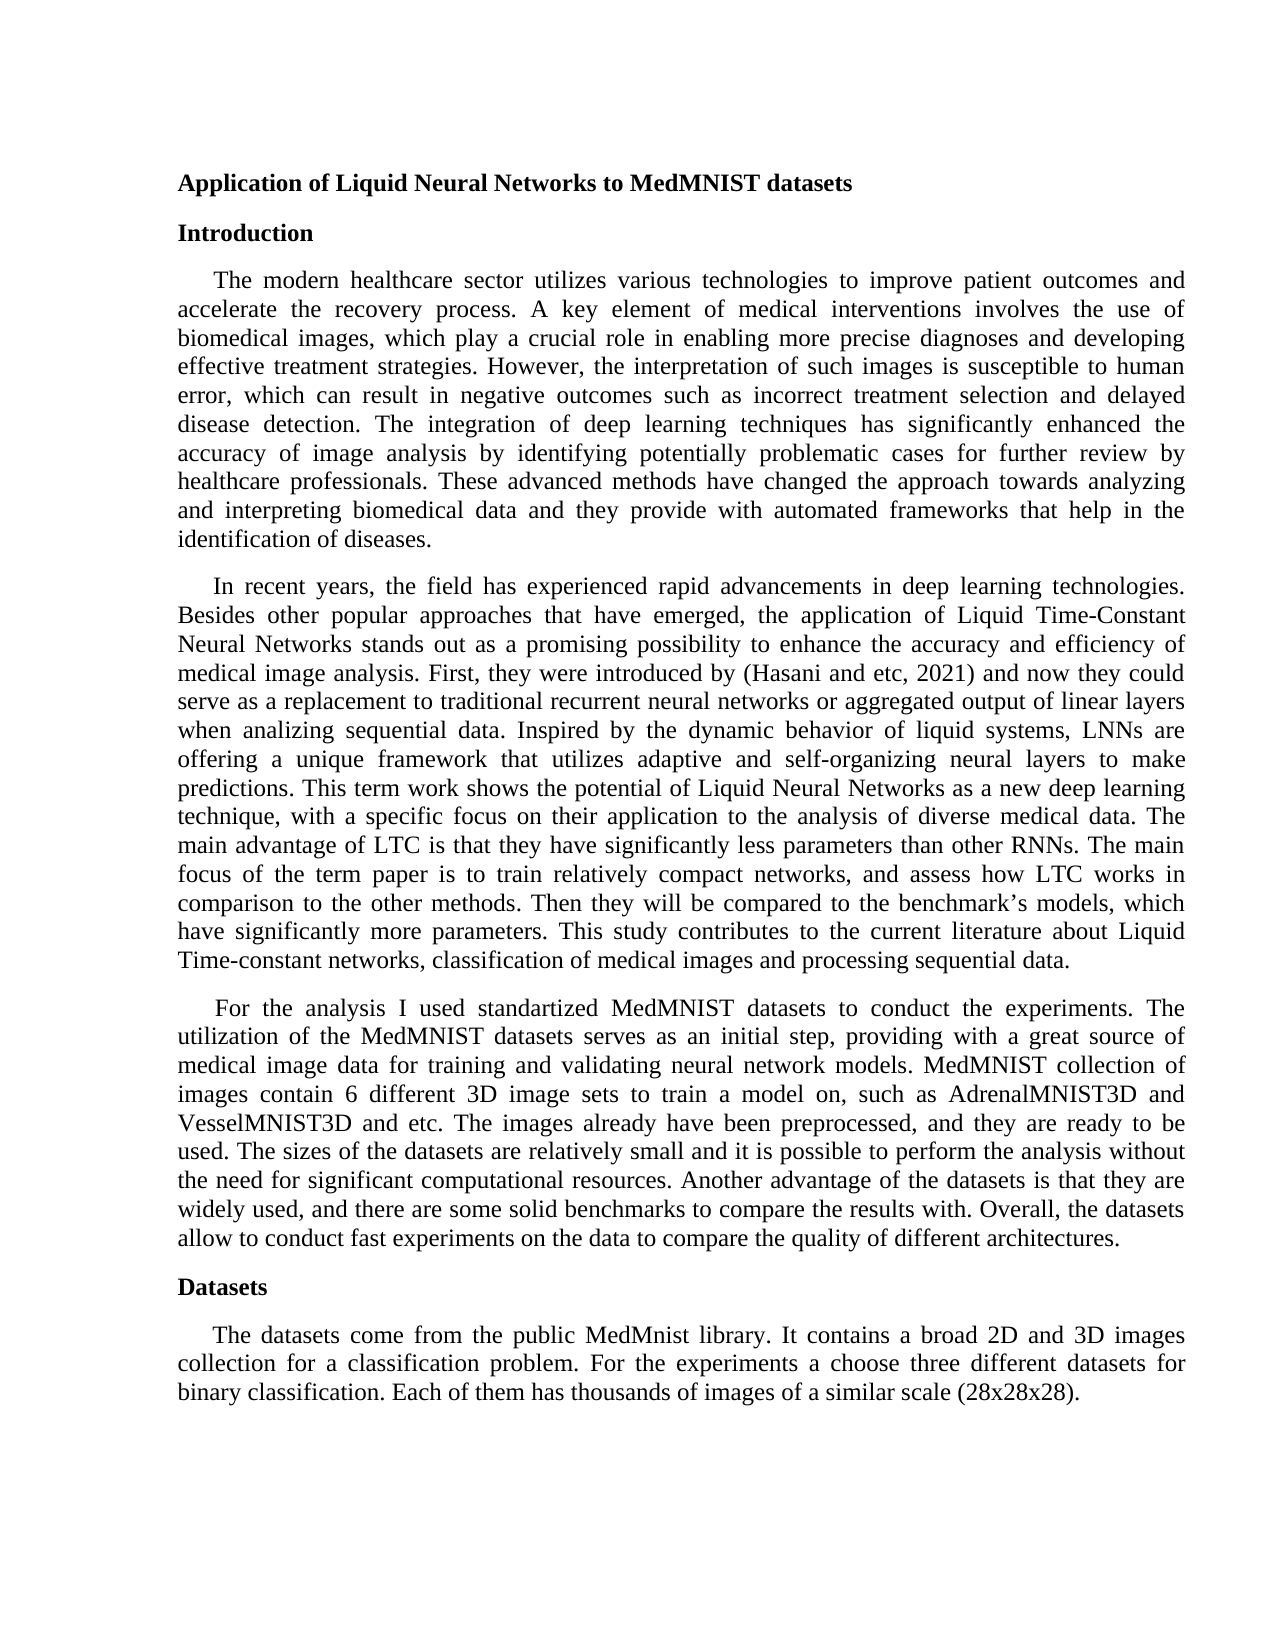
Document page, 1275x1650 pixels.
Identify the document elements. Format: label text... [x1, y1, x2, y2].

text In recent years, the field has experienced rapid advancements in deep learning technologies. Besides other popular approaches that have emerged, the application of Liquid Time-Constant Neural Networks stands out as a promising possibility to enhance the accuracy and efficiency of medical image analysis. First, they were introduced by (Hasani and etc, 2021) and now they could serve as a replacement to traditional recurrent neural networks or aggregated output of linear layers when analizing sequential data. Inspired by the dynamic behavior of liquid systems, LNNs are offering a unique framework that utilizes adaptive and self-organizing neural layers to make predictions. This term work shows the potential of Liquid Neural Networks as a new deep learning technique, with a specific focus on their application to the analysis of diverse medical data. The main advantage of LTC is that they have significantly less parameters than other RNNs. The main focus of the term paper is to train relatively compact networks, and assess how LTC works in comparison to the other methods. Then they will be compared to the benchmark’s models, which have significantly more parameters. This study contributes to the current literature about Liquid Time-constant networks, classification of medical images and processing sequential data. [177, 571, 1186, 974]
text The datasets come from the public MedMnist library. It contains a broad 2D and 3D images collection for a classification problem. For the experiments a choose three different datasets for binary classification. Each of them has thousands of images of a similar scale (28x28x28). [177, 1320, 1186, 1406]
text For the analysis I used standartized MedMNIST datasets to conduct the experiments. The utilization of the MedMNIST datasets serves as an initial step, providing with a great source of medical image data for training and validating neural network models. MedMNIST collection of images contain 6 different 3D image sets to train a model on, such as AdrenalMNIST3D and VesselMNIST3D and etc. The images already have been preprocessed, and they are ready to be used. The sizes of the datasets are relatively small and it is possible to perform the analysis without the need for significant computational resources. Another advantage of the datasets is that they are widely used, and there are some solid benchmarks to compare the results with. Overall, the datasets allow to conduct fast experiments on the data to compare the quality of different architectures. [177, 993, 1186, 1251]
text The modern healthcare sector utilizes various technologies to improve patient outcomes and accelerate the recovery process. A key element of medical interventions involves the use of biomedical images, which play a crucial role in enabling more precise diagnoses and developing effective treatment strategies. However, the interpretation of such images is susceptible to human error, which can result in negative outcomes such as incorrect treatment selection and delayed disease detection. The integration of deep learning techniques has significantly enhanced the accuracy of image analysis by identifying potentially problematic cases for further review by healthcare professionals. These advanced methods have changed the approach towards analyzing and interpreting biomedical data and they provide with automated frameworks that help in the identification of diseases. [177, 265, 1186, 553]
subtitle Datasets [177, 1272, 1186, 1301]
subtitle Introduction [177, 218, 1186, 246]
subtitle Application of Liquid Neural Networks to MedMNIST datasets [177, 168, 1186, 197]
